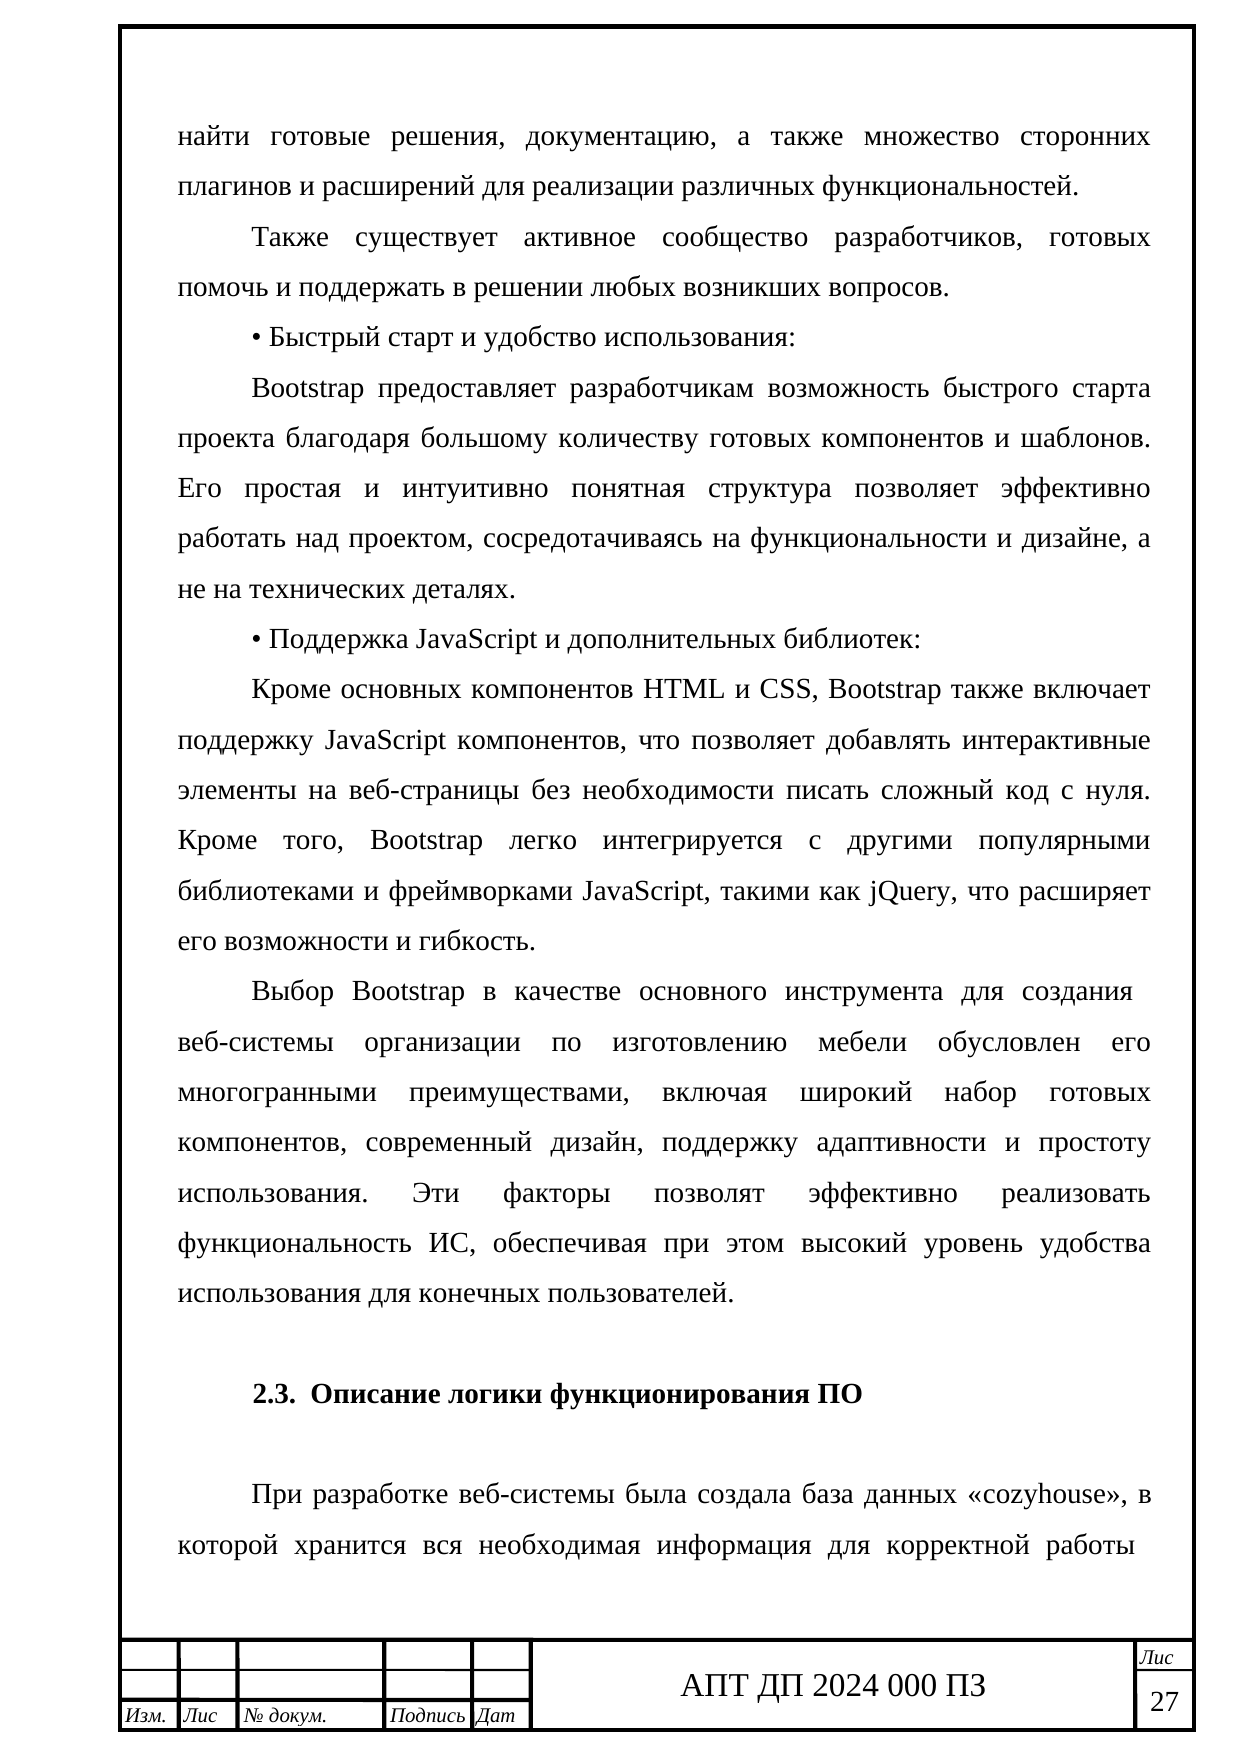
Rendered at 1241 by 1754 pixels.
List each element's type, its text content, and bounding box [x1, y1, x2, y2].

text Bootstrap предоставляет разработчикам возможность быстрого старта проекта благодаря большому количеству готовых компонентов и шаблонов. Его простая и интуитивно понятная структура позволяет эффективно работать над проектом, сосредотачиваясь на функциональности и дизайне, а не на технических деталях. [177, 370, 1152, 604]
text • Поддержка JavaScript и дополнительных библиотек: [177, 621, 1152, 655]
text Кроме основных компонентов HTML и CSS, Bootstrap также включает поддержку JavaScript компонентов, что позволяет добавлять интерактивные элементы на веб-страницы без необходимости писать сложный код с нуля. Кроме того, Bootstrap легко интегрируется с другими популярными библиотеками и фреймворками JavaScript, такими как jQuery, что расширяет его возможности и гибкость. [177, 672, 1152, 957]
text • Быстрый старт и удобство использования: [177, 319, 1152, 353]
text Выбор Bootstrap в качестве основного инструмента для создания веб-системы организации по изготовлению мебели обусловлен его многогранными преимуществами, включая широкий набор готовых компонентов, современный дизайн, поддержку адаптивности и простоту использования. Эти факторы позволят эффективно реализовать функциональность ИС, обеспечивая при этом высокий уровень удобства использования для конечных пользователей. [177, 973, 1152, 1309]
text Также существует активное сообщество разработчиков, готовых помочь и поддержать в решении любых возникших вопросов. [177, 219, 1152, 303]
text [177, 118, 1152, 202]
subtitle Описание логики функционирования ПО [252, 1376, 1152, 1409]
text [177, 1477, 1152, 1560]
